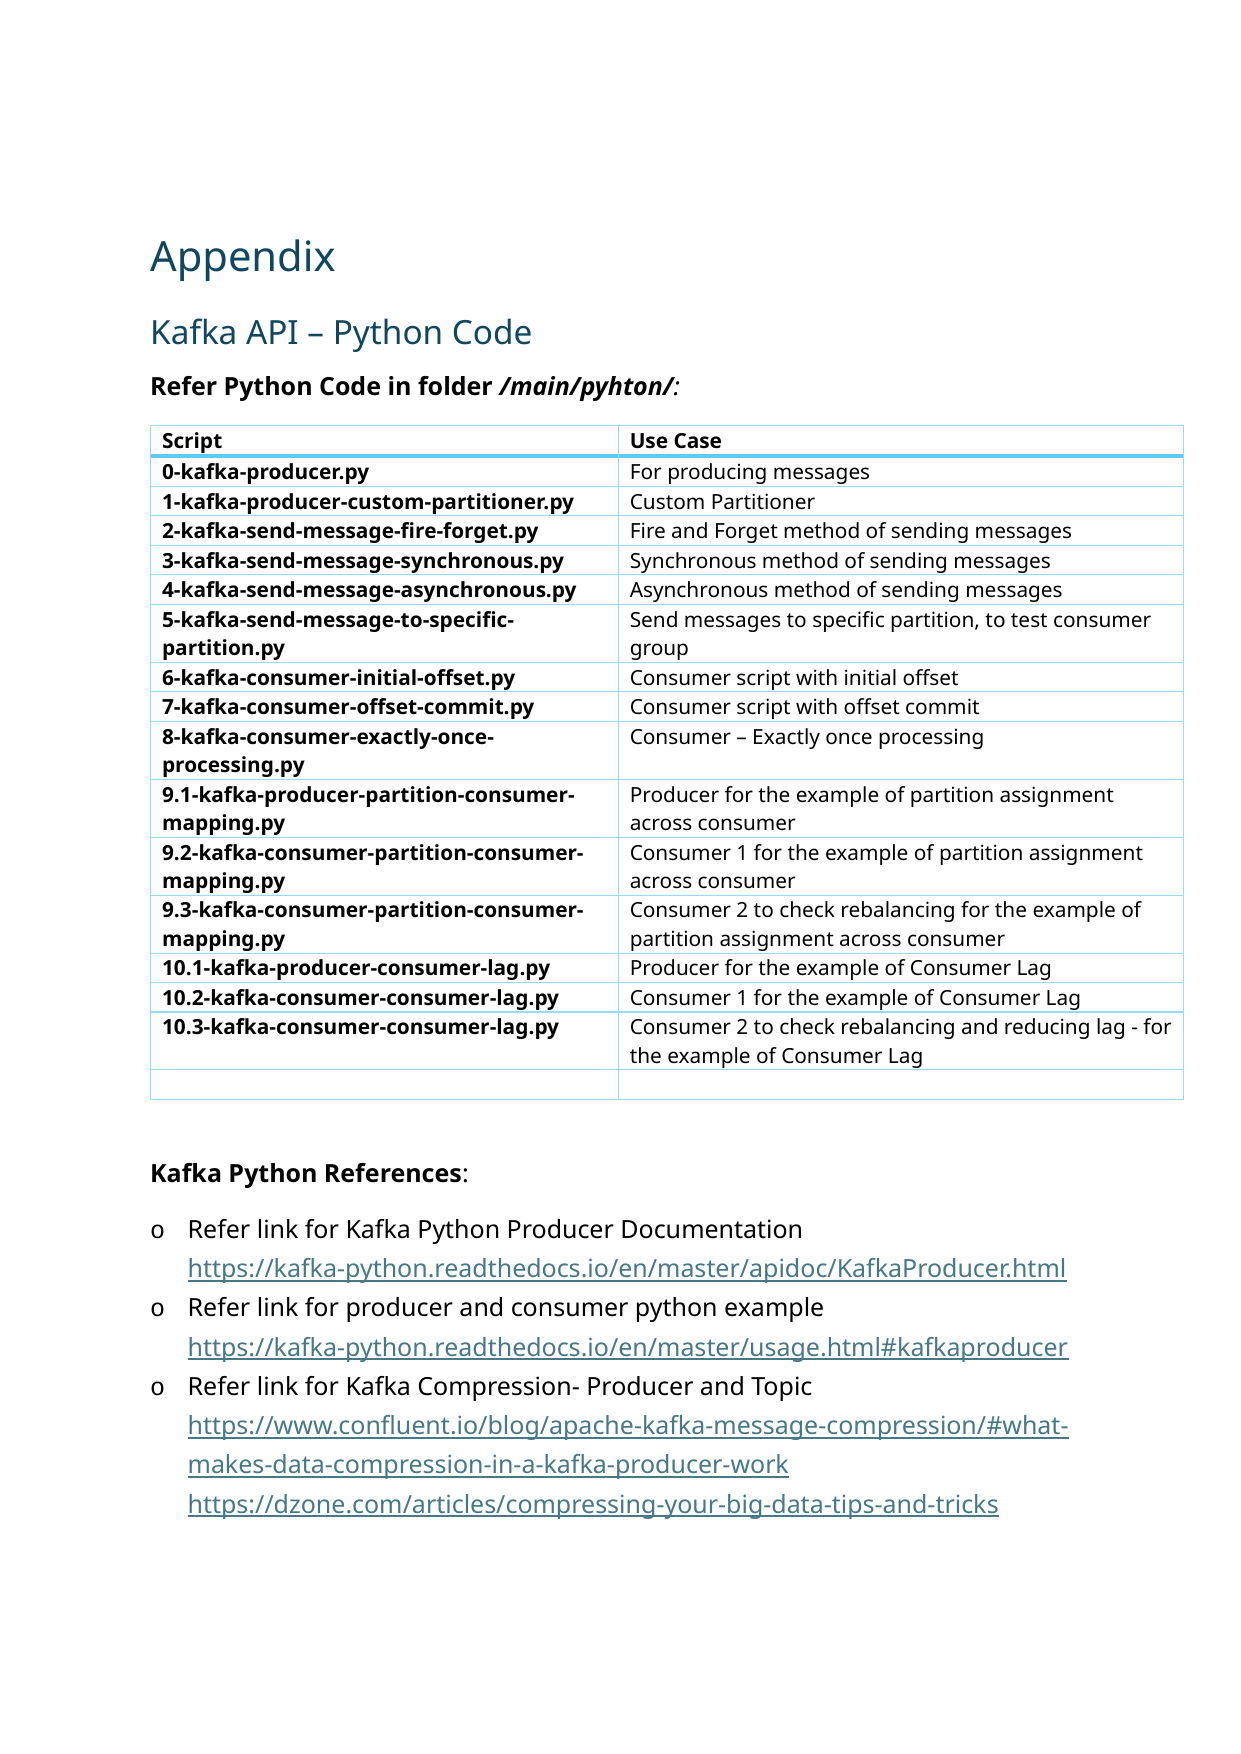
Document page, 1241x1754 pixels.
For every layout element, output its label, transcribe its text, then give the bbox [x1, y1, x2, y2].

list https://www.confluent.io/blog/apache-kafka-message-compression/#what-makes-data-compression-in-a-kafka-producer-work [187, 1408, 1090, 1481]
table_cell 4-kafka-send-message-asynchronous.py [151, 575, 618, 604]
table_cell 9.3-kafka-consumer-partition-consumer-mapping.py [151, 896, 618, 952]
table_cell 8-kafka-consumer-exactly-once-processing.py [151, 722, 618, 779]
table_cell 7-kafka-consumer-offset-commit.py [151, 692, 618, 721]
table_cell Consumer 2 to check rebalancing and reducing lag - for the example of Consumer Lag [619, 1013, 1183, 1069]
list https://kafka-python.readthedocs.io/en/master/usage.html#kafkaproducer [187, 1329, 1090, 1363]
list https://kafka-python.readthedocs.io/en/master/apidoc/KafkaProducer.html [187, 1251, 1090, 1285]
table_header Script [151, 426, 618, 454]
table_cell 10.2-kafka-consumer-consumer-lag.py [151, 983, 618, 1011]
table_cell 1-kafka-producer-custom-partitioner.py [151, 487, 618, 515]
table_cell Custom Partitioner [619, 487, 1183, 515]
table_cell 10.3-kafka-consumer-consumer-lag.py [151, 1013, 618, 1069]
list Refer link for producer and consumer python example [150, 1290, 1090, 1324]
table_cell 6-kafka-consumer-initial-offset.py [151, 663, 618, 691]
table_cell Send messages to specific partition, to test consumer group [619, 605, 1183, 662]
table_cell Asynchronous method of sending messages [619, 575, 1183, 604]
table_cell Producer for the example of Consumer Lag [619, 954, 1183, 982]
list Refer link for Kafka Compression- Producer and Topic [150, 1368, 1090, 1403]
table_cell 9.1-kafka-producer-partition-consumer-mapping.py [151, 780, 618, 837]
subtitle Appendix [150, 227, 1090, 283]
table_cell 10.1-kafka-producer-consumer-lag.py [151, 954, 618, 982]
table_cell 2-kafka-send-message-fire-forget.py [151, 516, 618, 545]
table_cell Consumer – Exactly once processing [619, 722, 1183, 779]
table_cell Consumer 2 to check rebalancing for the example of partition assignment across consumer [619, 896, 1183, 952]
table_cell For producing messages [619, 458, 1183, 486]
table_cell Consumer script with initial offset [619, 663, 1183, 691]
text Refer Python Code in folder /main/pyhton/: [150, 369, 1090, 403]
table_cell Producer for the example of partition assignment across consumer [619, 780, 1183, 837]
text Kafka Python References: [150, 1156, 1090, 1190]
table_cell [619, 1070, 1183, 1099]
table_cell Fire and Forget method of sending messages [619, 516, 1183, 545]
table_cell Consumer 1 for the example of Consumer Lag [619, 983, 1183, 1011]
table_cell 3-kafka-send-message-synchronous.py [151, 546, 618, 574]
table_cell 9.2-kafka-consumer-partition-consumer-mapping.py [151, 838, 618, 894]
subtitle Kafka API – Python Code [150, 308, 1090, 354]
table_cell 5-kafka-send-message-to-specific-partition.py [151, 605, 618, 662]
table_cell 0-kafka-producer.py [151, 458, 618, 486]
table_cell Consumer script with offset commit [619, 692, 1183, 721]
list Refer link for Kafka Python Producer Documentation [150, 1211, 1090, 1246]
table_cell Consumer 1 for the example of partition assignment across consumer [619, 838, 1183, 894]
table_cell [151, 1070, 618, 1099]
table_header Use Case [619, 426, 1183, 454]
table_cell Synchronous method of sending messages [619, 546, 1183, 574]
list https://dzone.com/articles/compressing-your-big-data-tips-and-tricks [187, 1486, 1090, 1520]
